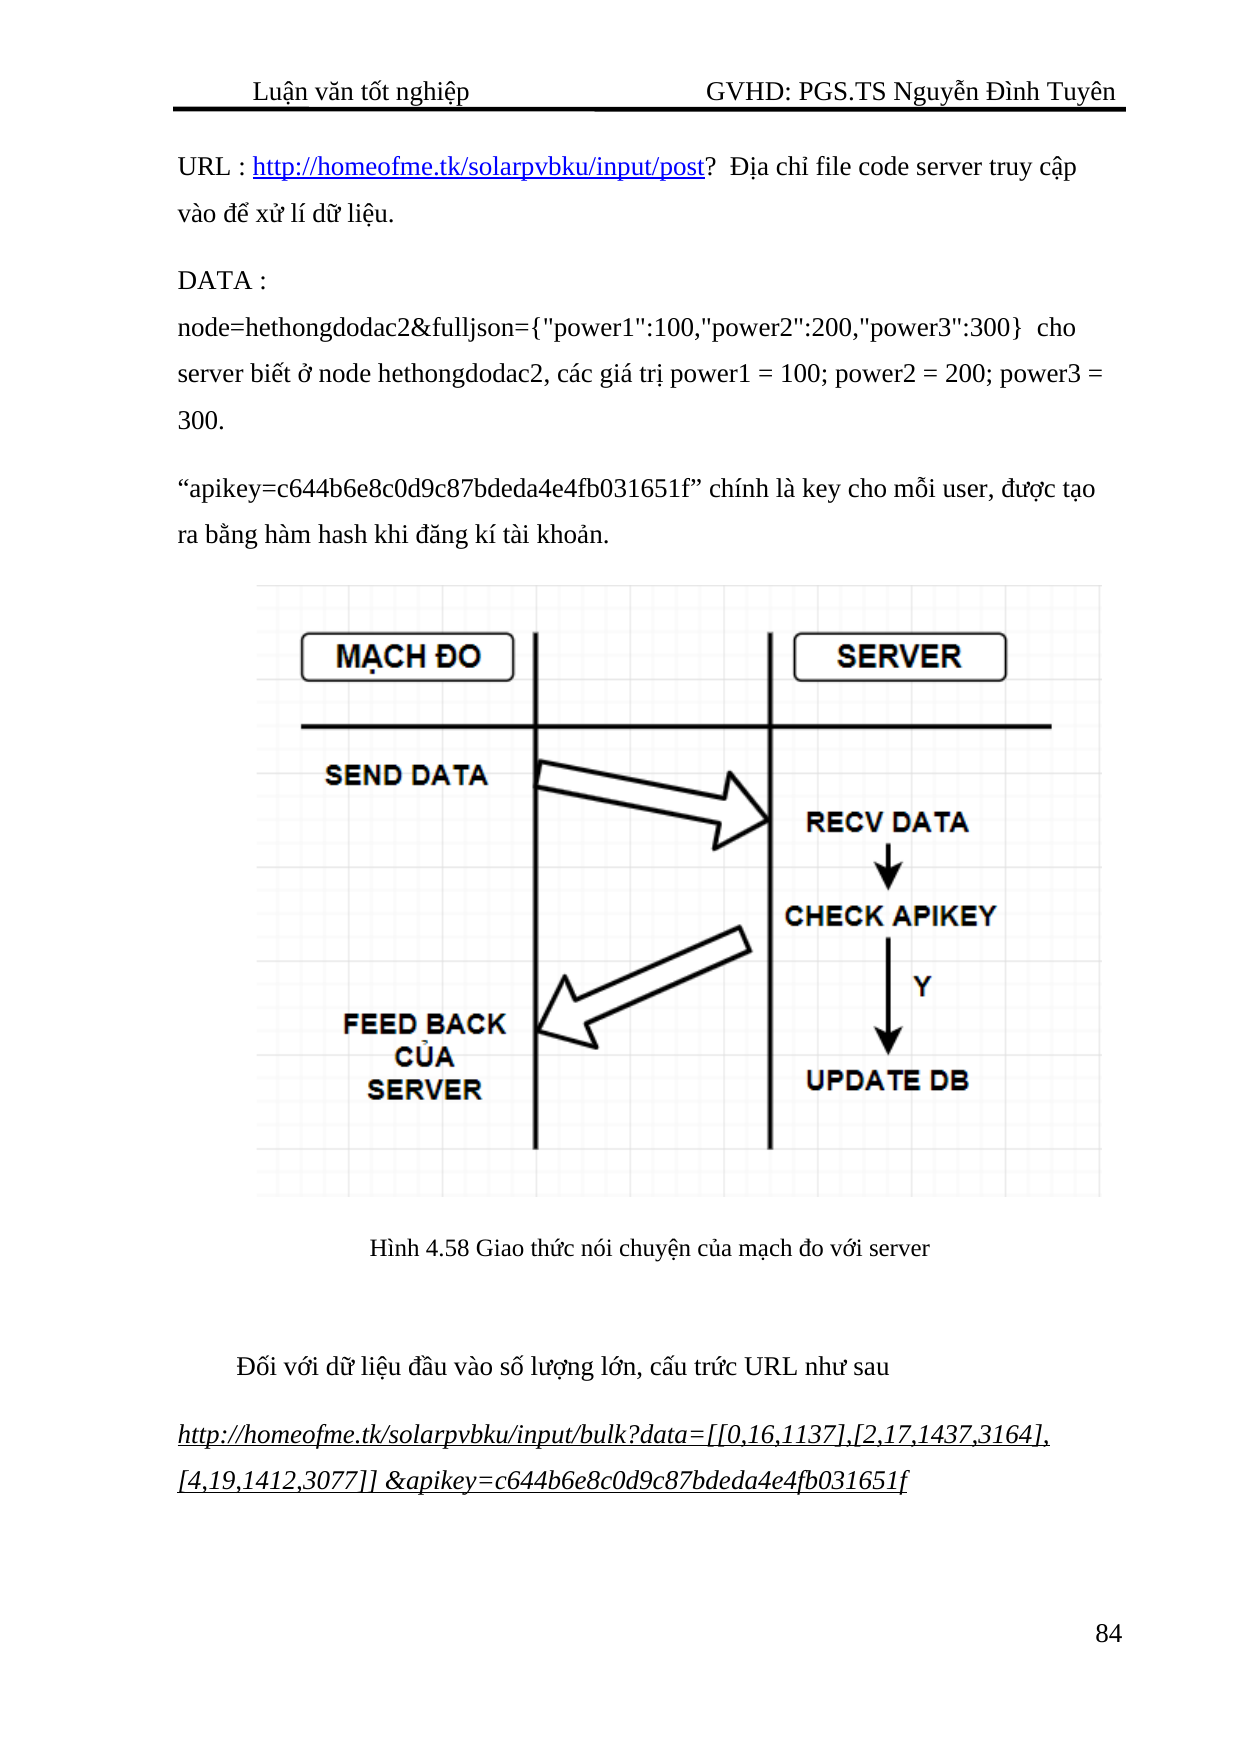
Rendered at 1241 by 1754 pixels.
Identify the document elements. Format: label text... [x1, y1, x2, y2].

text Đối với dữ liệu đầu vào số lượng lớn, cấu trức URL như sau [177, 1350, 1122, 1381]
text “apikey=c644b6e8c0d9c87bdeda4e4fb031651f” chính là key cho mỗi user, được tạo ra bằng hàm hash khi đăng kí tài khoản. [177, 472, 1122, 549]
text URL : http://homeofme.tk/solarpvbku/input/post? Địa chỉ file code server truy cập vào để xử lí dữ liệu. [177, 150, 1122, 228]
text http://homeofme.tk/solarpvbku/input/bulk?data=[[0,16,1137],[2,17,1437,3164],[4,19,1412,3077]] &apikey=c644b6e8c0d9c87bdeda4e4fb031651f [177, 1418, 1122, 1496]
text DATA : node=hethongdodac2&fulljson={"power1":100,"power2":200,"power3":300} cho server biết ở node hethongdodac2, các giá trị power1 = 100; power2 = 200; power3 = 300. [177, 264, 1122, 435]
picture [256, 585, 1102, 1197]
